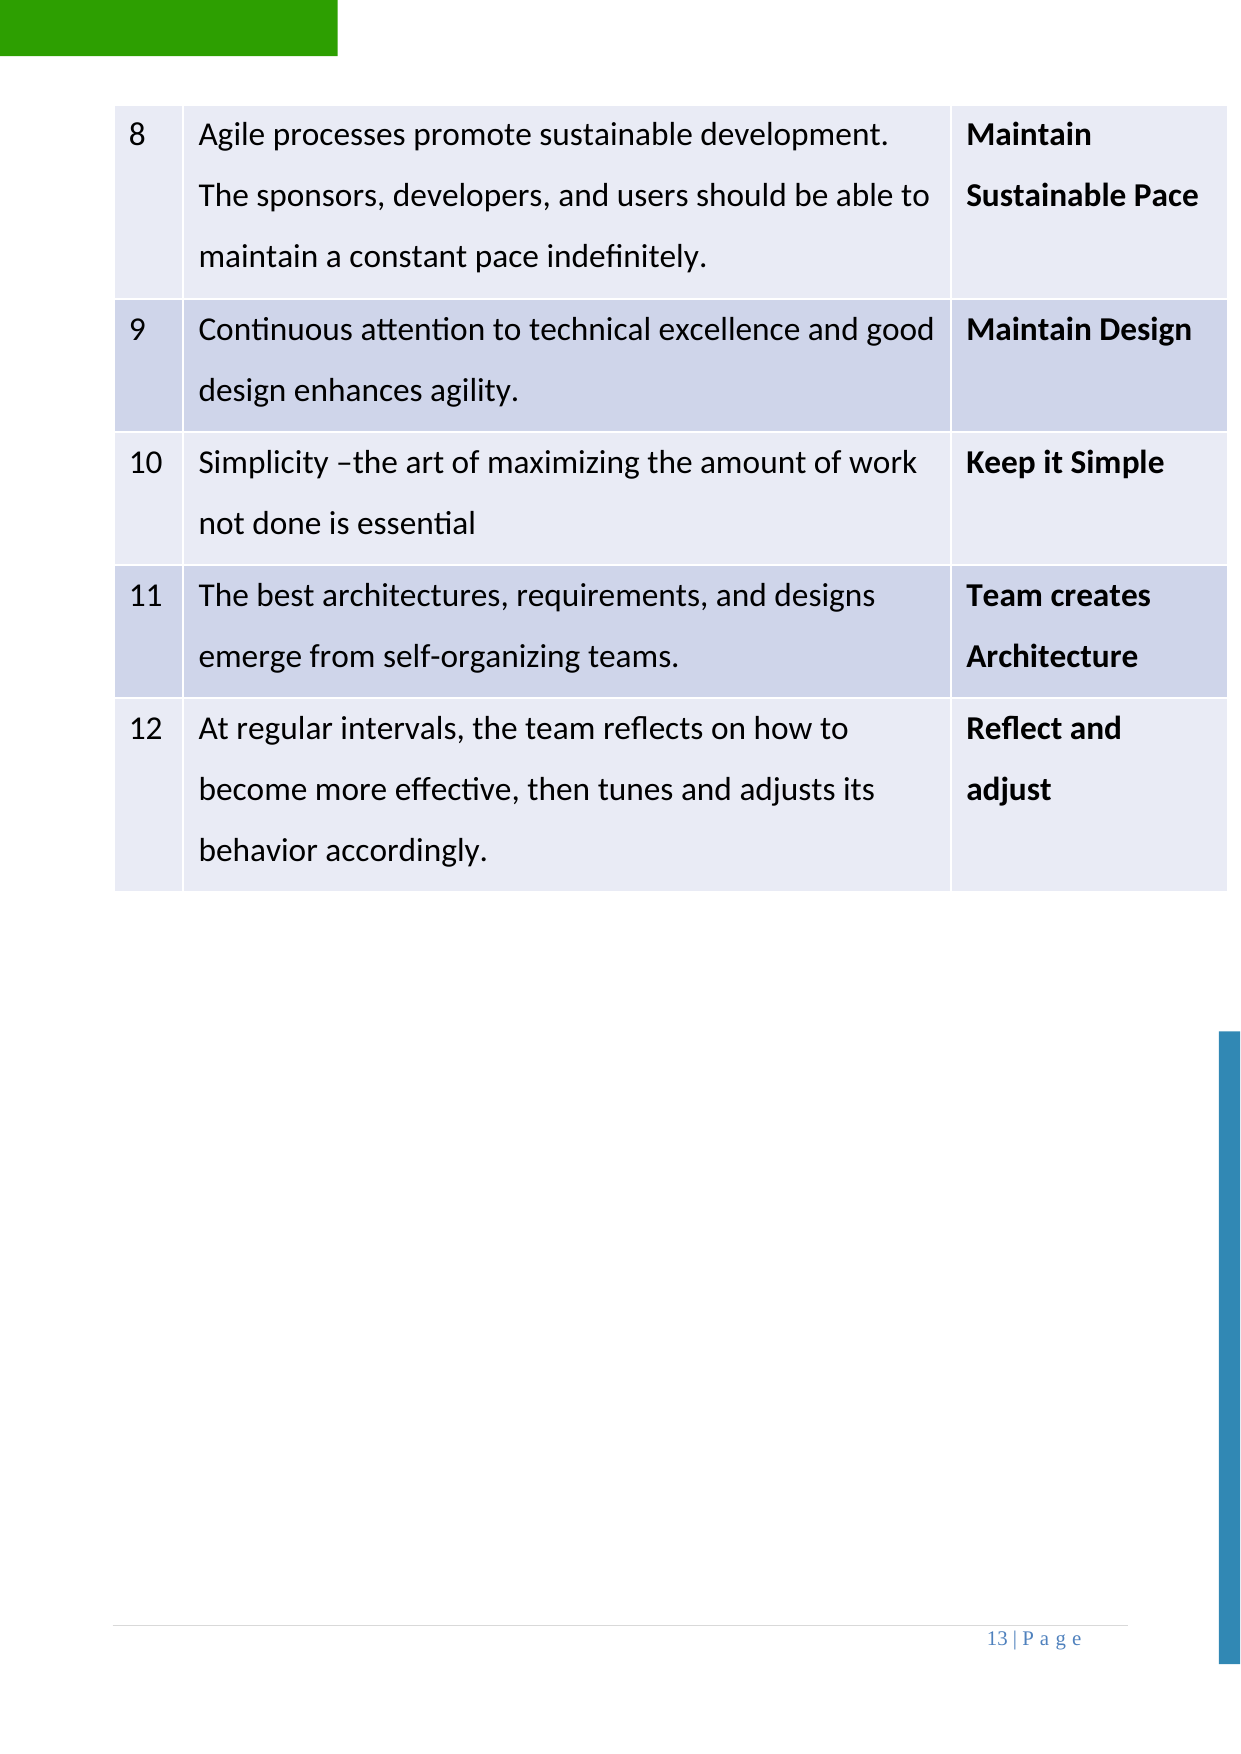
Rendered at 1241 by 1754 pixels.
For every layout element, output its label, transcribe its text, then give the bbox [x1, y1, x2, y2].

table_cell 12 [115, 699, 182, 891]
table_cell Maintain Sustainable Pace [952, 106, 1227, 298]
table_cell Keep it Simple [952, 433, 1227, 564]
table_cell 10 [115, 433, 182, 564]
table_cell At regular intervals, the team reflects on how to become more effective, then tunes and adjusts its behavior accordingly. [184, 699, 950, 891]
table_cell 9 [115, 300, 182, 431]
table_cell The best architectures, requirements, and designs emerge from self-organizing teams. [184, 566, 950, 697]
table_cell 8 [115, 106, 182, 298]
table_cell Reflect and adjust [952, 699, 1227, 891]
table_cell Team creates Architecture [952, 566, 1227, 697]
table_cell Continuous attention to technical excellence and good design enhances agility. [184, 300, 950, 431]
table_cell Agile processes promote sustainable development. The sponsors, developers, and users should be able to maintain a constant pace indefinitely. [184, 106, 950, 298]
table_cell Simplicity –the art of maximizing the amount of work not done is essential [184, 433, 950, 564]
table_cell 11 [115, 566, 182, 697]
table_cell Maintain Design [952, 300, 1227, 431]
